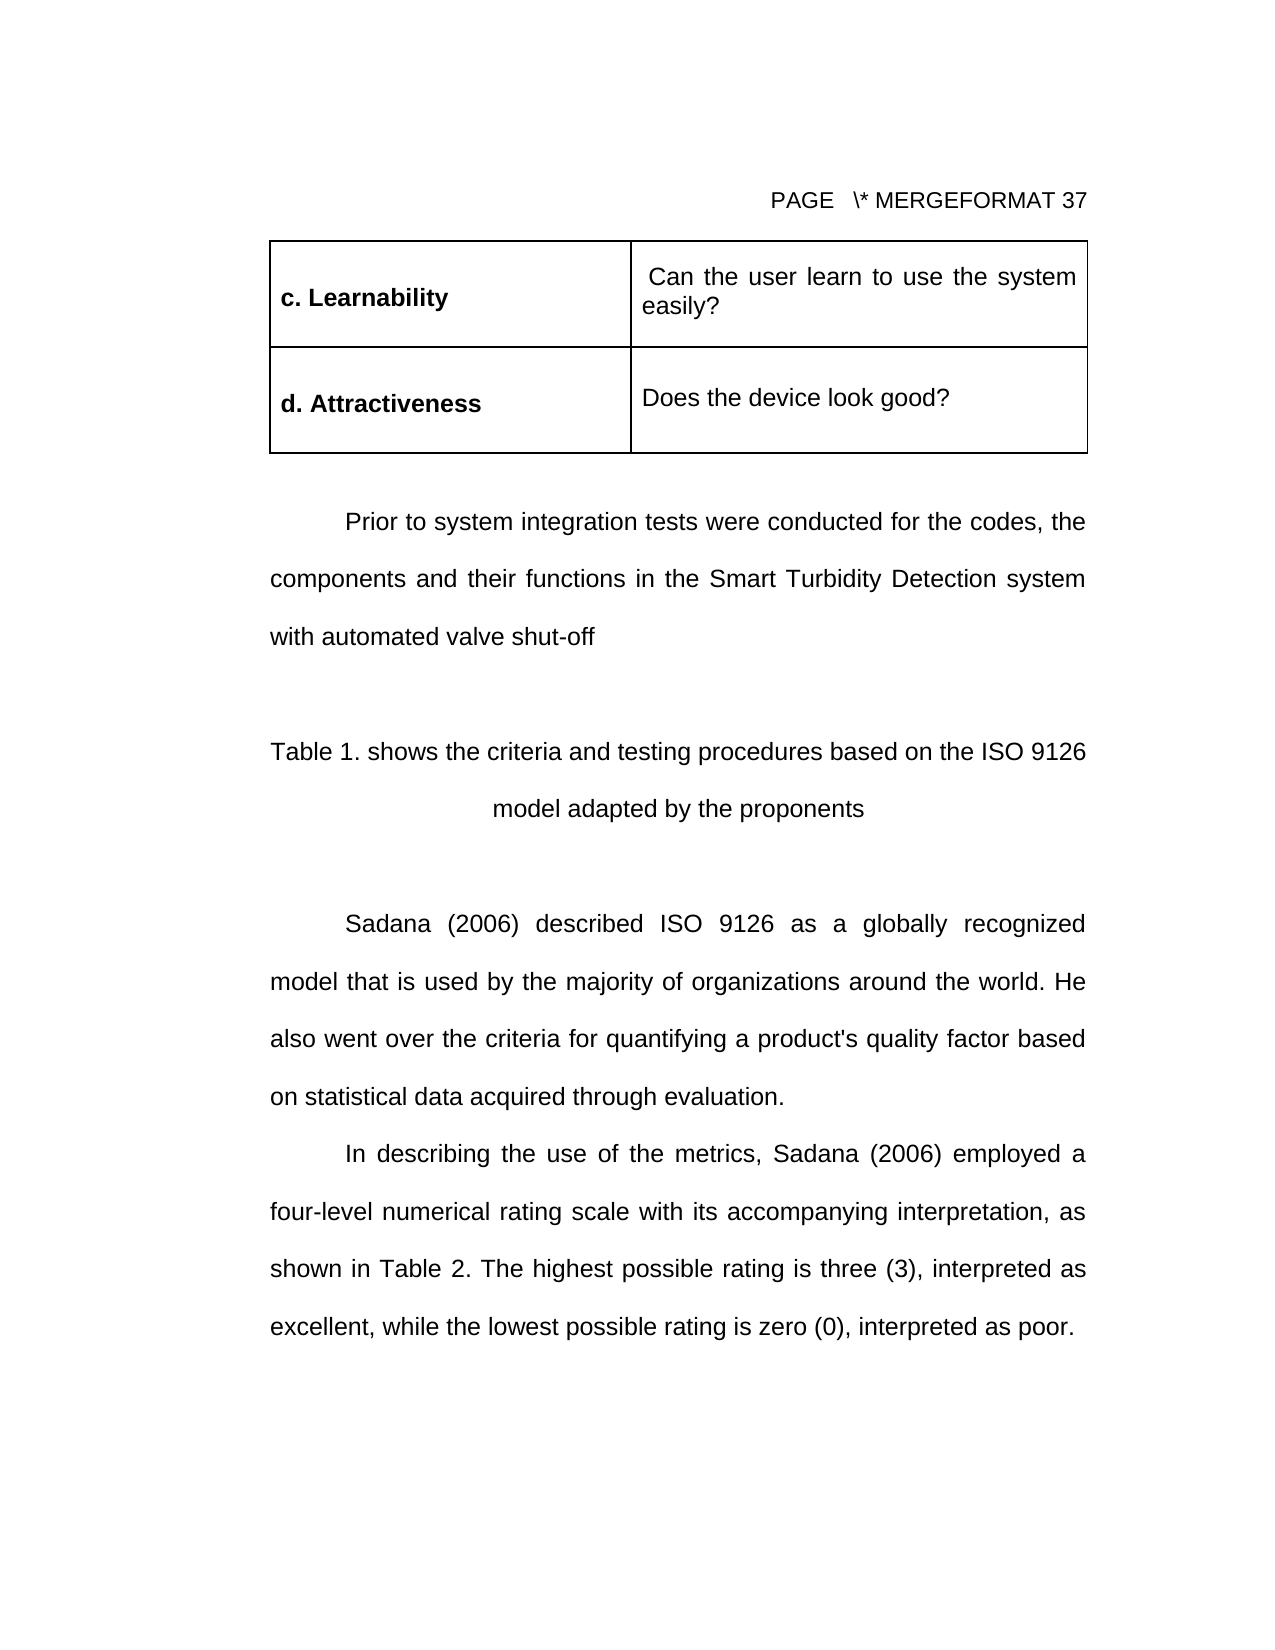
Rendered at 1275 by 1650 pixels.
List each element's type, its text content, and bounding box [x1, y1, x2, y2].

text Sadana (2006) described ISO 9126 as a globally recognized model that is used by the majority of organizations around the world. He also went over the criteria for quantifying a product's quality factor based on statistical data acquired through evaluation. [270, 909, 1087, 1110]
table_cell c. Learnability [271, 242, 630, 346]
text In describing the use of the metrics, Sadana (2006) employed a four-level numerical rating scale with its accompanying interpretation, as shown in Table 2. The highest possible rating is three (3), interpreted as excellent, while the lowest possible rating is zero (0), interpreted as poor. [270, 1139, 1087, 1340]
text Table 1. shows the criteria and testing procedures based on the ISO 9126 model adapted by the proponents [270, 737, 1087, 823]
table_cell d. Attractiveness [271, 348, 630, 452]
table_cell Does the device look good? [632, 348, 1087, 452]
text Prior to system integration tests were conducted for the codes, the components and their functions in the Smart Turbidity Detection system with automated valve shut-off [270, 507, 1087, 650]
table_cell Can the user learn to use the system easily? [632, 242, 1087, 346]
